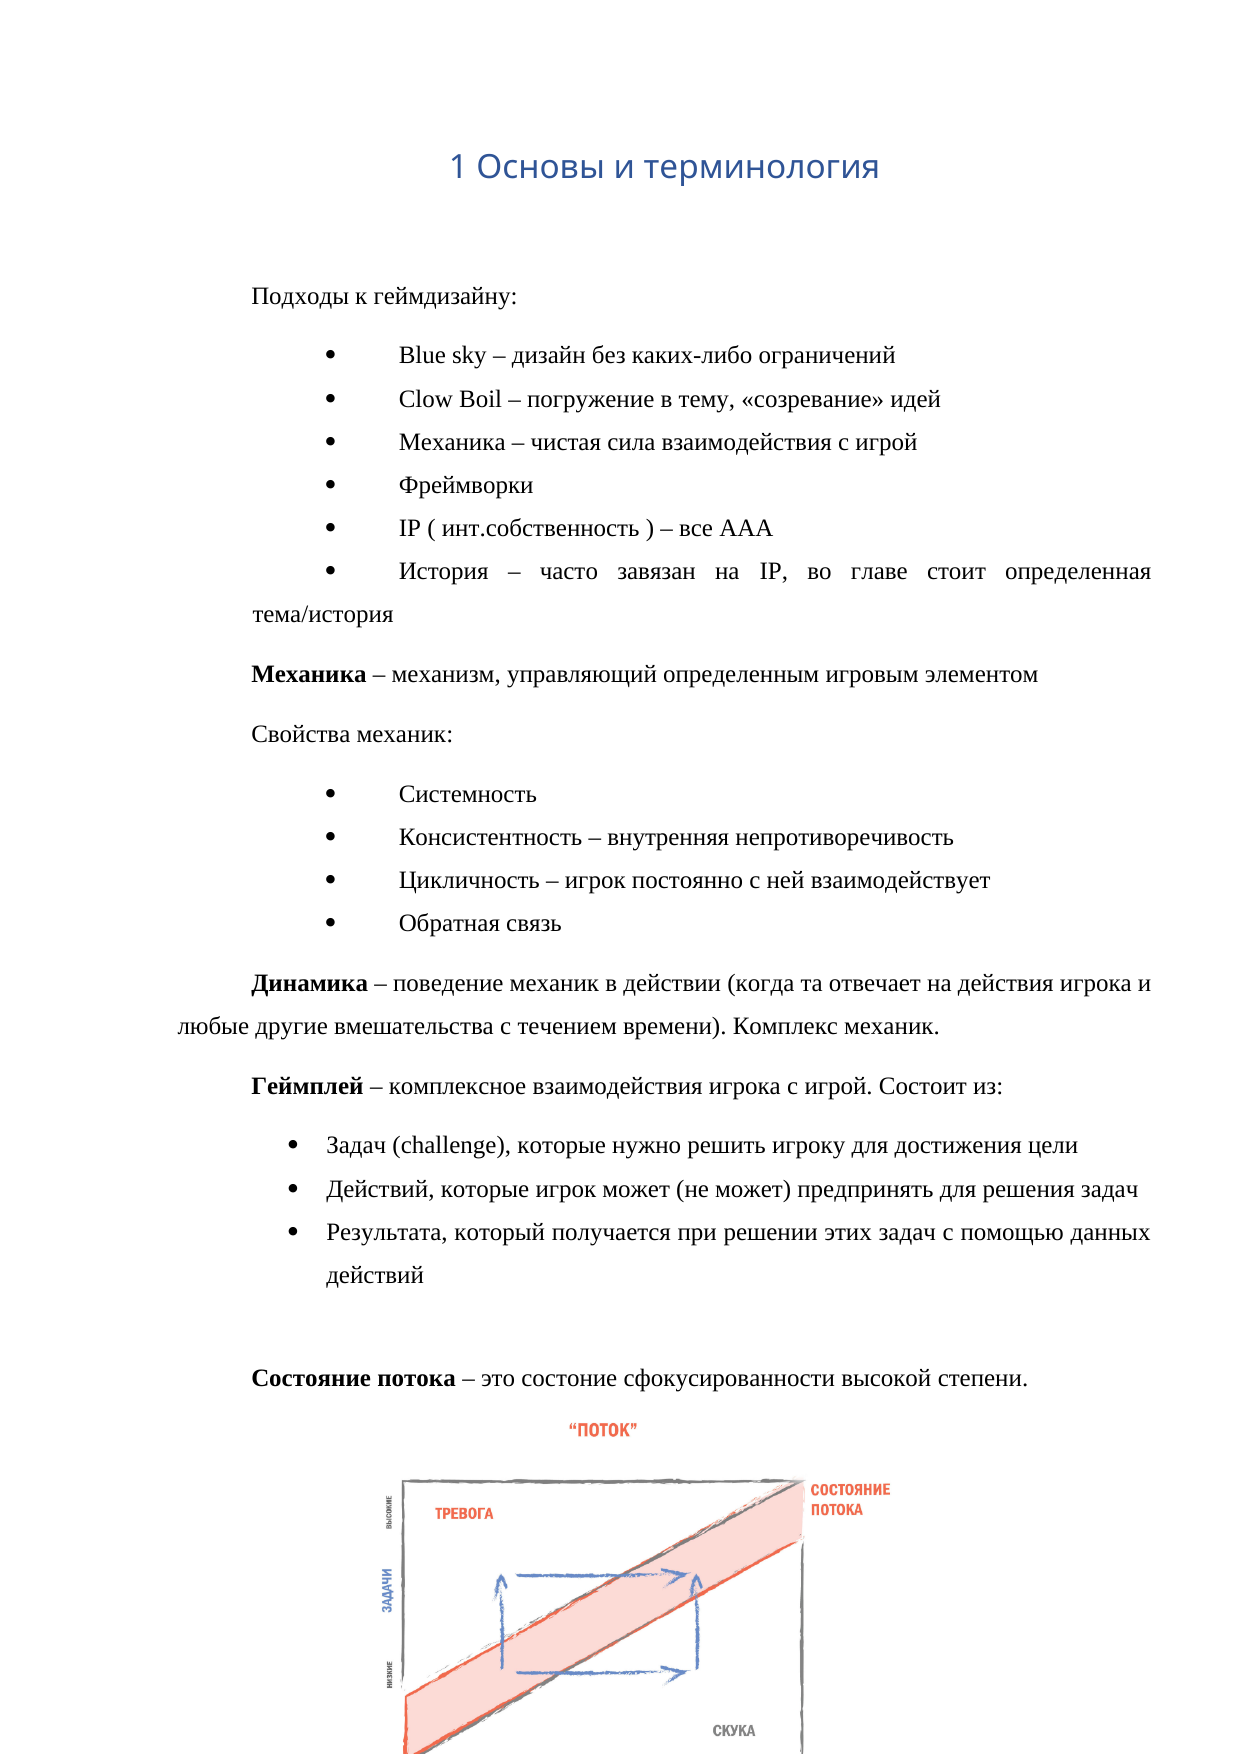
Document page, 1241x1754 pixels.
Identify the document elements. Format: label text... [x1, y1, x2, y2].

list История – часто завязан на IP, во главе стоит определенная тема/история [252, 556, 1152, 628]
list Действий, которые игрок может (не может) предпринять для решения задач [288, 1174, 1152, 1202]
list Фреймворки [252, 470, 1152, 499]
text Геймплей – комплексное взаимодействия игрока с игрой. Состоит из: [177, 1071, 1152, 1099]
list IP ( инт.собственность ) – все ААА [252, 513, 1152, 542]
list Blue sky – дизайн без каких-либо ограничений [252, 341, 1152, 369]
text Механика – механизм, управляющий определенным игровым элементом [177, 659, 1152, 688]
list Консистентность – внутренняя непротиворечивость [252, 822, 1152, 851]
list Обратная связь [252, 908, 1152, 937]
list Результата, который получается при решении этих задач с помощью данных действий [288, 1217, 1152, 1289]
list Системность [252, 779, 1152, 807]
text Состояние потока – это состоние сфокусированности высокой степени. [177, 1363, 1152, 1392]
list Clow Boil – погружение в тему, «созревание» идей [252, 384, 1152, 412]
text Подходы к геймдизайну: [177, 281, 1152, 309]
text Динамика – поведение механик в действии (когда та отвечает на действия игрока и любые другие вмешательства с течением времени). Комплекс механик. [177, 968, 1152, 1040]
text Свойства механик: [177, 719, 1152, 748]
list Механика – чистая сила взаимодействия с игрой [252, 427, 1152, 456]
list Задач (challenge), которые нужно решить игроку для достижения цели [288, 1131, 1152, 1159]
list Цикличность – игрок постоянно с ней взаимодействует [252, 865, 1152, 894]
subtitle 1 Основы и терминология [177, 143, 1152, 188]
picture [347, 1407, 907, 1754]
